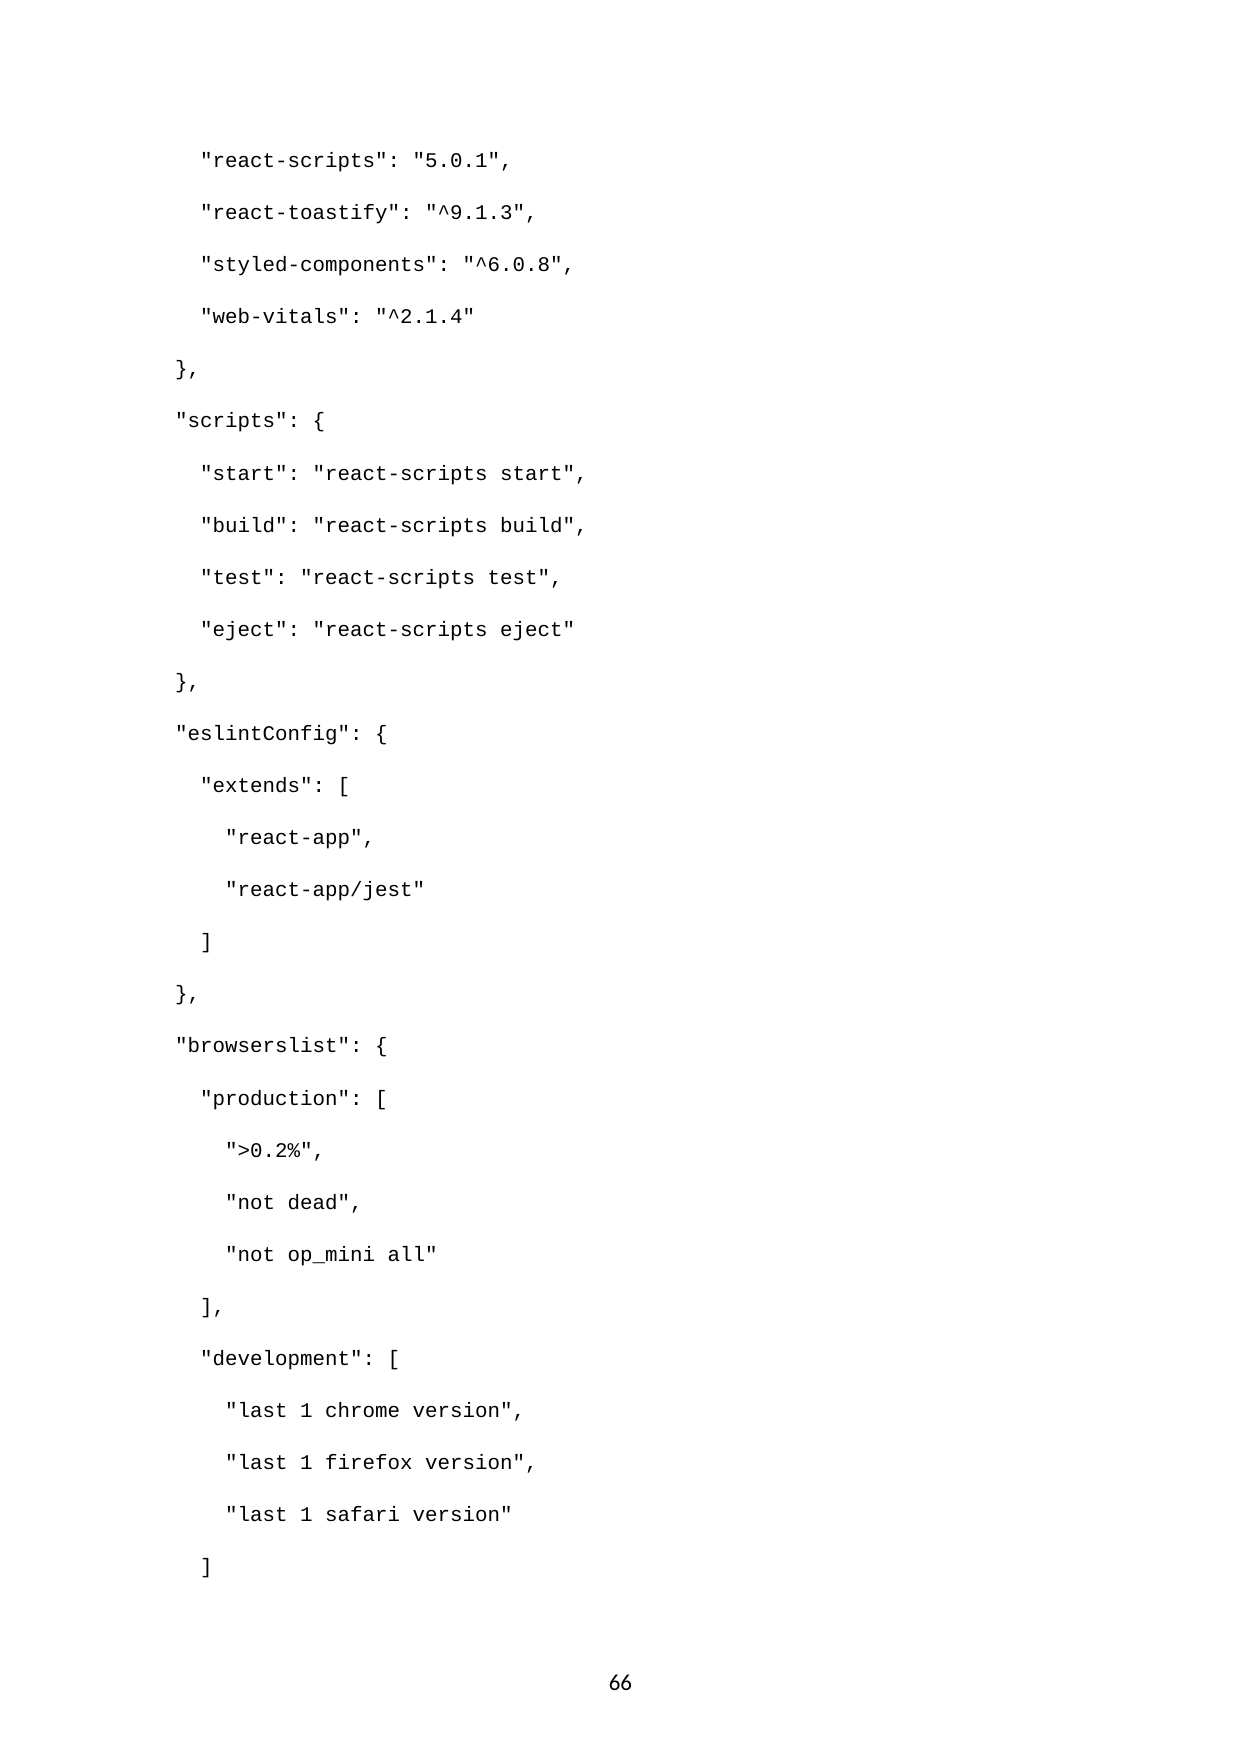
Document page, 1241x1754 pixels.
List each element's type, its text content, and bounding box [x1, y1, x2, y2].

text ] [150, 931, 1090, 955]
text }, [150, 358, 1090, 382]
text ] [150, 1556, 1090, 1580]
text "scripts": { [150, 410, 1090, 434]
text "eslintConfig": { [150, 723, 1090, 747]
text "last 1 chrome version", [150, 1400, 1090, 1424]
text "web-vitals": "^2.1.4" [150, 306, 1090, 330]
text "not op_mini all" [150, 1244, 1090, 1267]
text "browserslist": { [150, 1035, 1090, 1059]
text }, [150, 983, 1090, 1007]
text "last 1 safari version" [150, 1504, 1090, 1528]
text "styled-components": "^6.0.8", [150, 254, 1090, 278]
text "extends": [ [150, 775, 1090, 799]
text "eject": "react-scripts eject" [150, 619, 1090, 642]
text "react-toastify": "^9.1.3", [150, 202, 1090, 226]
text "build": "react-scripts build", [150, 514, 1090, 538]
text "react-app/jest" [150, 879, 1090, 903]
text "start": "react-scripts start", [150, 462, 1090, 486]
text }, [150, 671, 1090, 694]
text ], [150, 1296, 1090, 1319]
text "last 1 firefox version", [150, 1452, 1090, 1476]
text "development": [ [150, 1348, 1090, 1372]
text "react-app", [150, 827, 1090, 851]
text "production": [ [150, 1087, 1090, 1111]
text "react-scripts": "5.0.1", [150, 150, 1090, 174]
text "test": "react-scripts test", [150, 567, 1090, 590]
text ">0.2%", [150, 1139, 1090, 1163]
text "not dead", [150, 1192, 1090, 1215]
